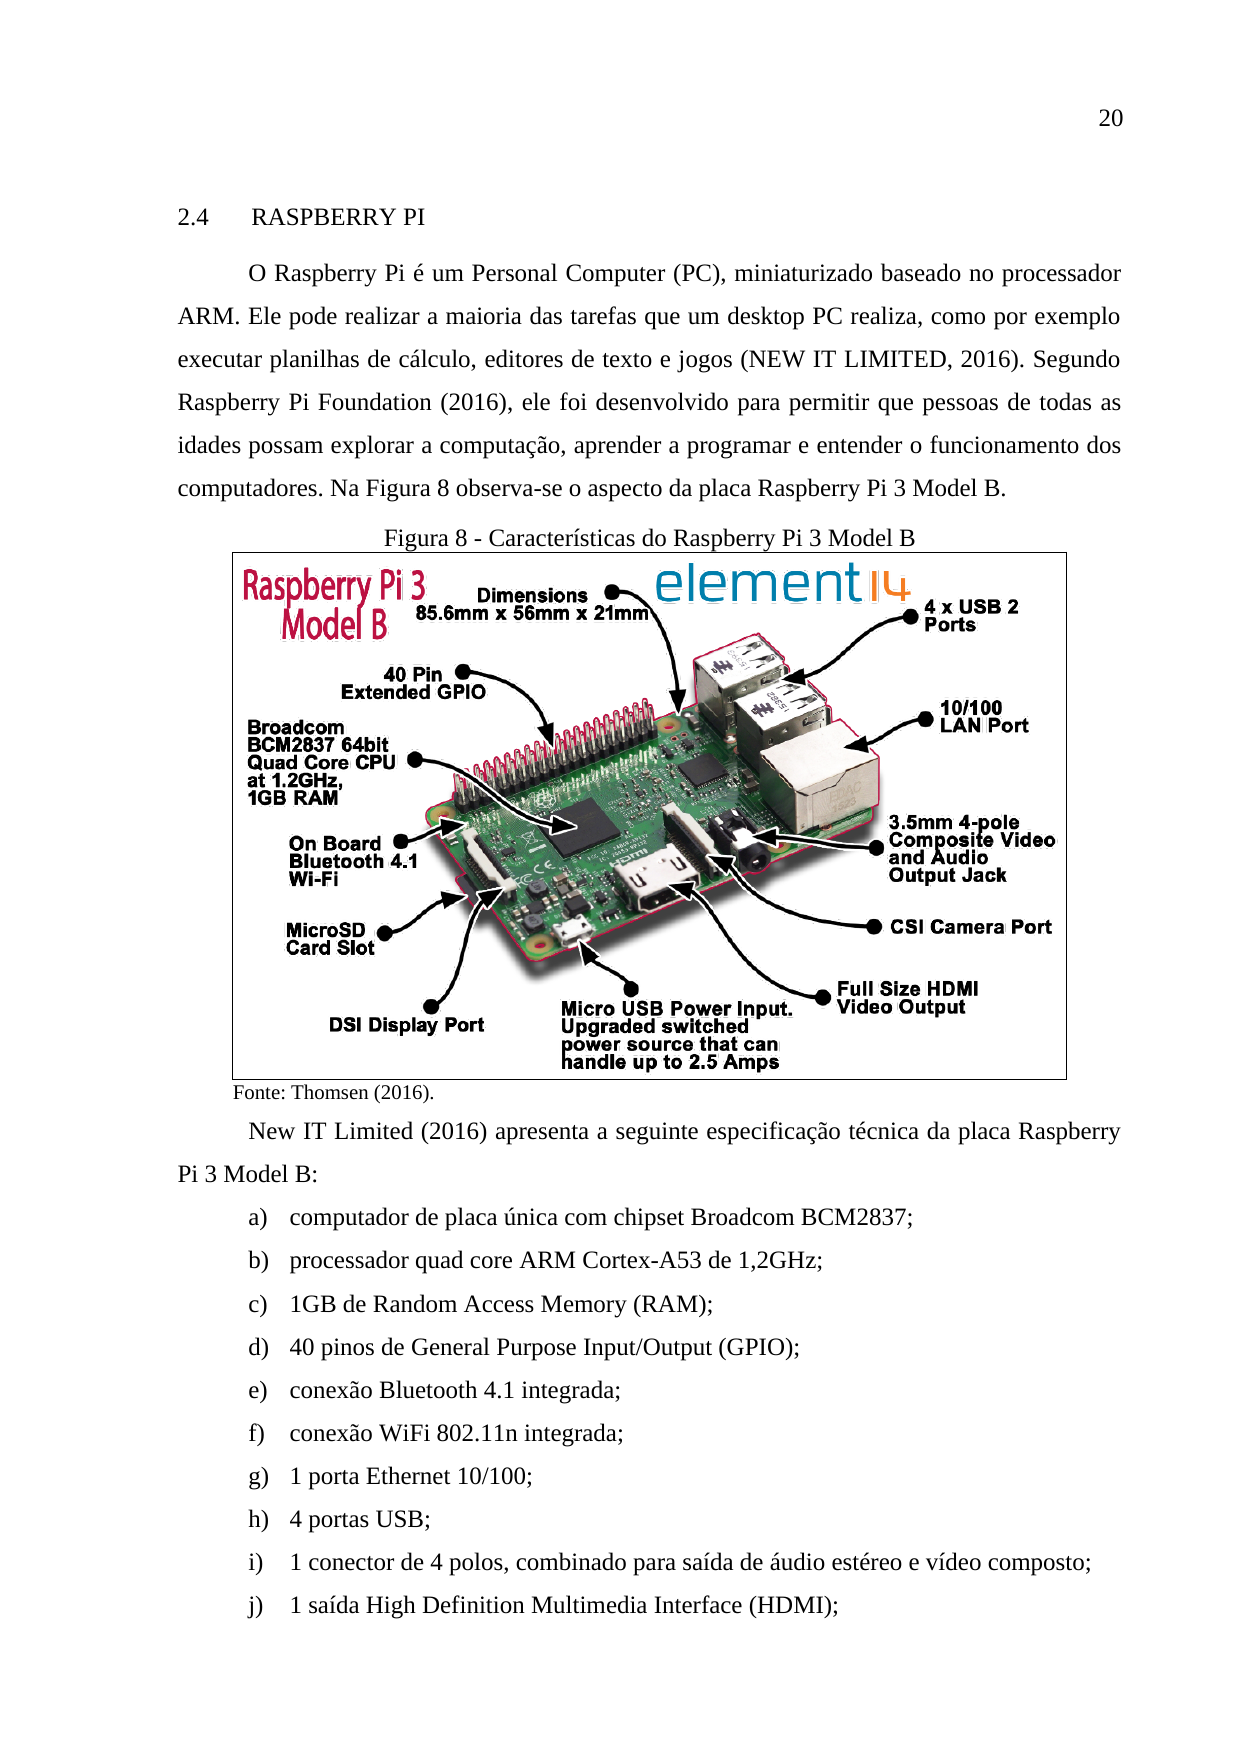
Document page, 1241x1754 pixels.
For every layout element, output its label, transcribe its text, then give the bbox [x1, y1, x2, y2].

list computador de placa única com chipset Broadcom BCM2837; [248, 1202, 1122, 1231]
text Fonte: Thomsen (2016). [177, 1080, 1122, 1104]
list 1GB de Random Access Memory (RAM); [248, 1289, 1122, 1317]
list 1 porta Ethernet 10/100; [248, 1461, 1122, 1490]
picture [233, 553, 1066, 1079]
list 4 portas USB; [248, 1504, 1122, 1533]
text New IT Limited (2016) apresenta a seguinte especificação técnica da placa Raspberry Pi 3 Model B: [177, 1116, 1122, 1188]
list 1 conector de 4 polos, combinado para saída de áudio estéreo e vídeo composto; [248, 1547, 1122, 1576]
list conexão WiFi 802.11n integrada; [248, 1418, 1122, 1447]
list 40 pinos de General Purpose Input/Output (GPIO); [248, 1332, 1122, 1361]
text O Raspberry Pi é um Personal Computer (PC), miniaturizado baseado no processador ARM. Ele pode realizar a maioria das tarefas que um desktop PC realiza, como por exemplo executar planilhas de cálculo, editores de texto e jogos (NEW IT LIMITED, 2016). Segundo Raspberry Pi Foundation (2016), ele foi desenvolvido para permitir que pessoas de todas as idades possam explorar a computação, aprender a programar e entender o funcionamento dos computadores. Na Figura 8 observa-se o aspecto da placa Raspberry Pi 3 Model B. [177, 258, 1122, 502]
list conexão Bluetooth 4.1 integrada; [248, 1375, 1122, 1404]
subtitle RASPBERRY PI [177, 202, 1122, 231]
list 1 saída High Definition Multimedia Interface (HDMI); [248, 1591, 1122, 1619]
list processador quad core ARM Cortex-A53 de 1,2GHz; [248, 1246, 1122, 1274]
